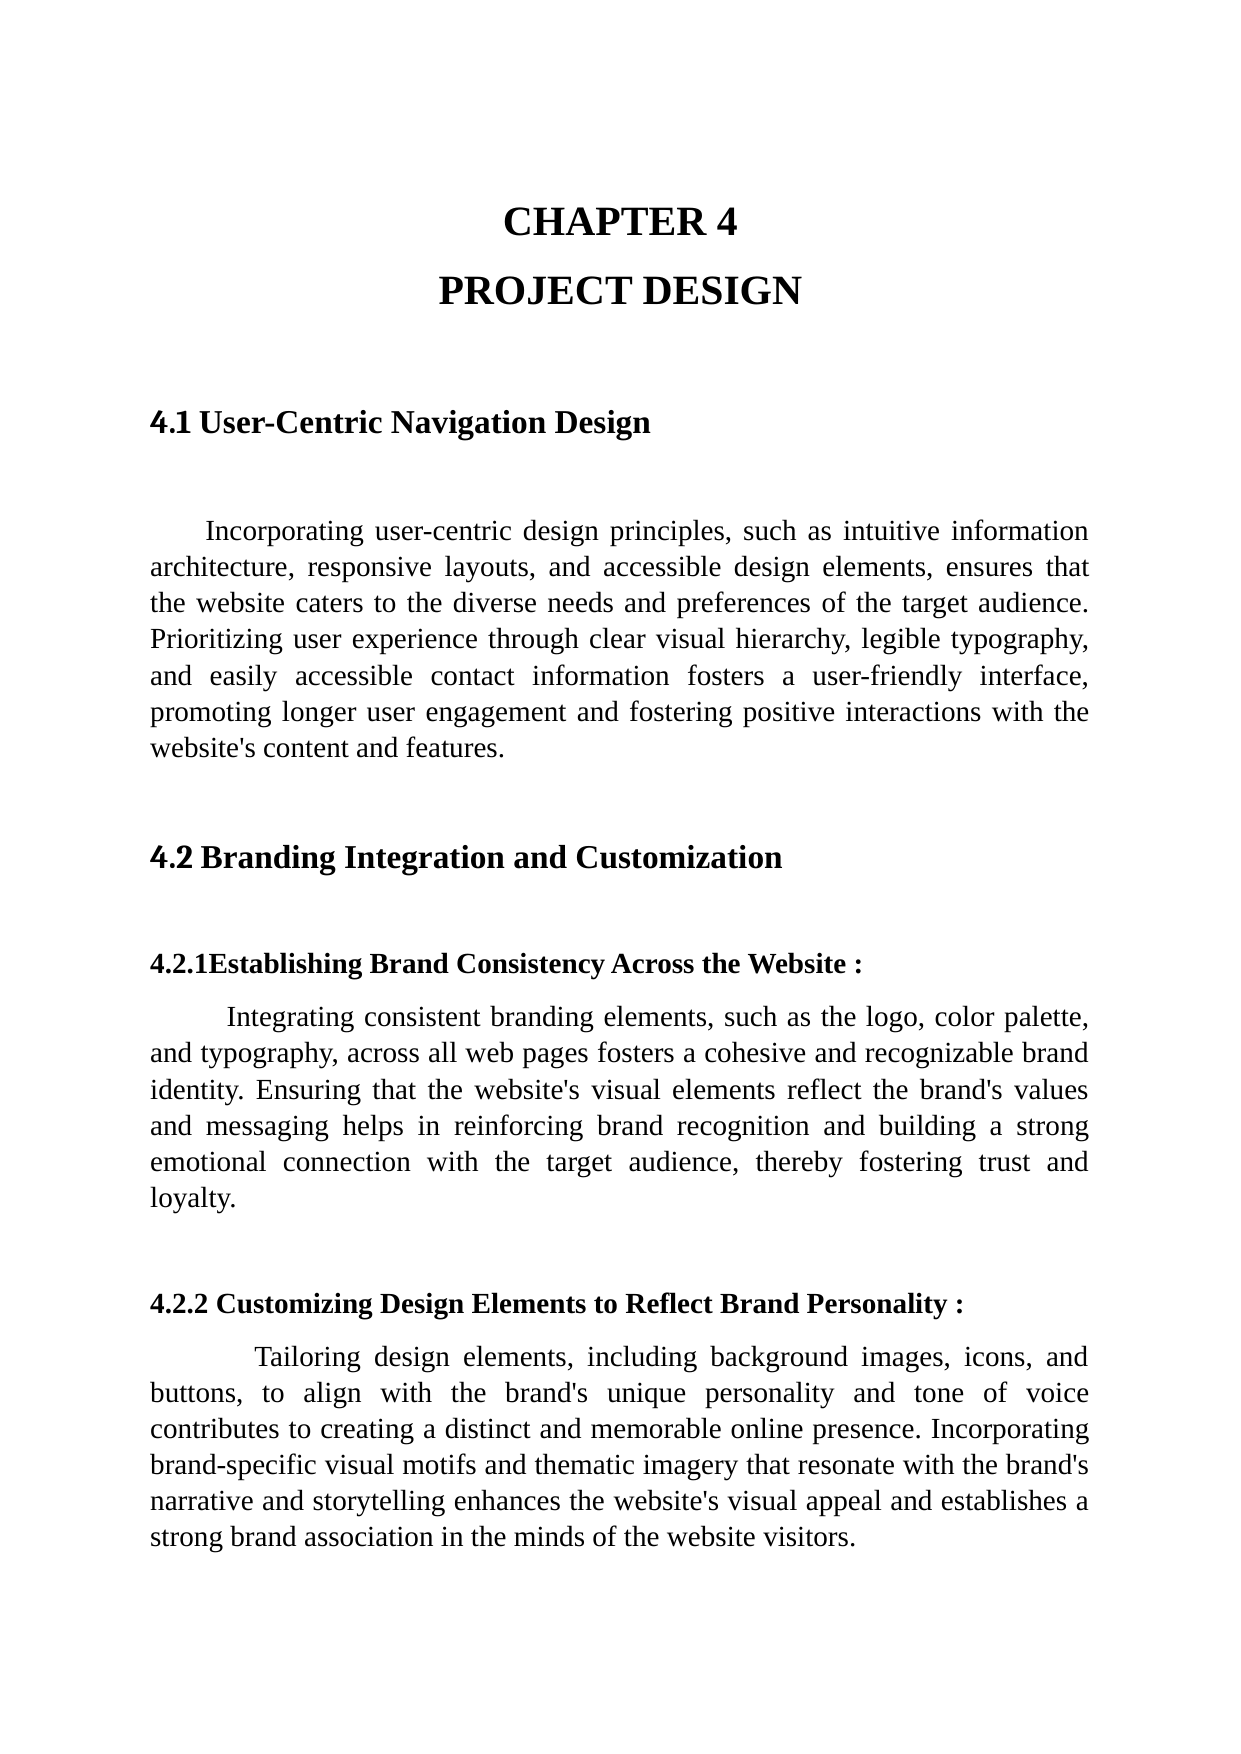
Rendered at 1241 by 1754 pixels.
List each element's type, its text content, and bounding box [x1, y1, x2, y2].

text Integrating consistent branding elements, such as the logo, color palette, and typography, across all web pages fosters a cohesive and recognizable brand identity. Ensuring that the website's visual elements reflect the brand's values and messaging helps in reinforcing brand recognition and building a strong emotional connection with the target audience, thereby fostering trust and loyalty. [150, 999, 1090, 1214]
text PROJECT DESIGN [150, 265, 1090, 313]
text Incorporating user-centric design principles, such as intuitive information architecture, responsive layouts, and accessible design elements, ensures that the website caters to the diverse needs and preferences of the target audience. Prioritizing user experience through clear visual hierarchy, legible typography, and easily accessible contact information fosters a user-friendly interface, promoting longer user engagement and fostering positive interactions with the website's content and features. [150, 513, 1090, 763]
text 4.2 Branding Integration and Customization [150, 838, 1090, 877]
text 4.2.1Establishing Brand Consistency Across the Website : [150, 947, 1090, 980]
text 4.2.2 Customizing Design Elements to Reflect Brand Personality : [150, 1286, 1090, 1319]
text 4.1 User-Centric Navigation Design [150, 402, 1090, 441]
text CHAPTER 4 [150, 197, 1090, 245]
text Tailoring design elements, including background images, icons, and buttons, to align with the brand's unique personality and tone of voice contributes to creating a distinct and memorable online presence. Incorporating brand-specific visual motifs and thematic imagery that resonate with the brand's narrative and storytelling enhances the website's visual appeal and establishes a strong brand association in the minds of the website visitors. [150, 1339, 1090, 1553]
